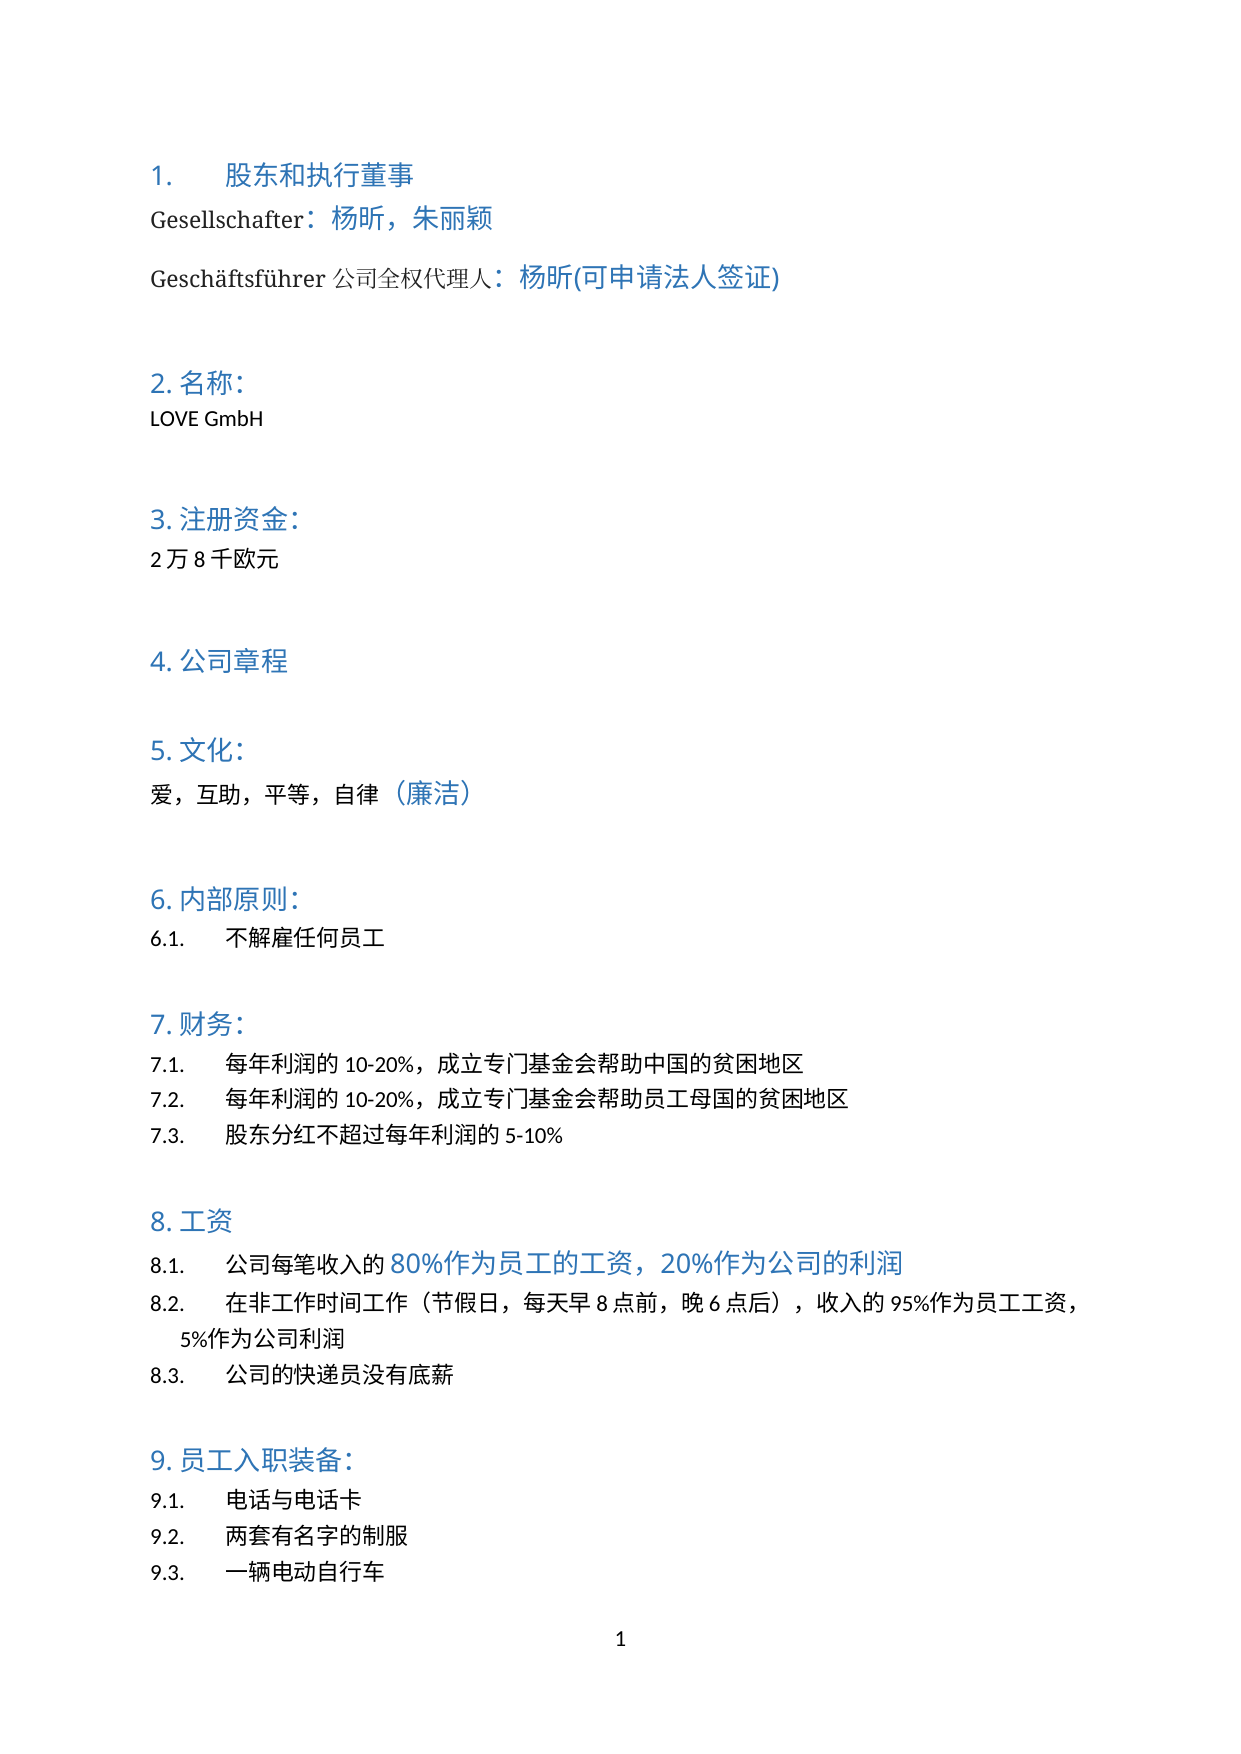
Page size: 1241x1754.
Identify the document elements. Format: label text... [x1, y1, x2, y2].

text Geschäftsführer 公司全权代理人：杨昕(可申请法人签证) [150, 256, 1090, 295]
list 每年利润的10-20%，成立专门基金会帮助中国的贫困地区 [150, 1045, 1090, 1079]
text Gesellschafter：杨昕，朱丽颖 [150, 197, 1090, 236]
list 股东分红不超过每年利润的5-10% [150, 1117, 1090, 1150]
subtitle 文化： [150, 729, 1090, 769]
text 爱，互助，平等，自律（廉洁） [150, 772, 1090, 811]
text LOVE GmbH [150, 404, 1090, 432]
subtitle 注册资金： [150, 498, 1090, 537]
subtitle 工资 [150, 1200, 1090, 1239]
subtitle 内部原则： [150, 878, 1090, 917]
subtitle 股东和执行董事 [150, 154, 1090, 193]
list 一辆电动自行车 [150, 1553, 1090, 1587]
subtitle 财务： [150, 1003, 1090, 1042]
list 每年利润的10-20%，成立专门基金会帮助员工母国的贫困地区 [150, 1081, 1090, 1114]
list 在非工作时间工作（节假日，每天早8点前，晚6点后），收入的95%作为员工工资，5%作为公司利润 [150, 1285, 1090, 1354]
list 两套有名字的制服 [150, 1517, 1090, 1551]
subtitle 公司章程 [150, 640, 1090, 679]
text 2万8千欧元 [150, 541, 1090, 574]
subtitle 员工入职装备： [150, 1439, 1090, 1478]
subtitle 名称： [150, 362, 1090, 401]
list 不解雇任何员工 [150, 920, 1090, 953]
list 公司每笔收入的80%作为员工的工资，20%作为公司的利润 [150, 1242, 1090, 1282]
list 电话与电话卡 [150, 1482, 1090, 1515]
list 公司的快递员没有底薪 [150, 1356, 1090, 1390]
